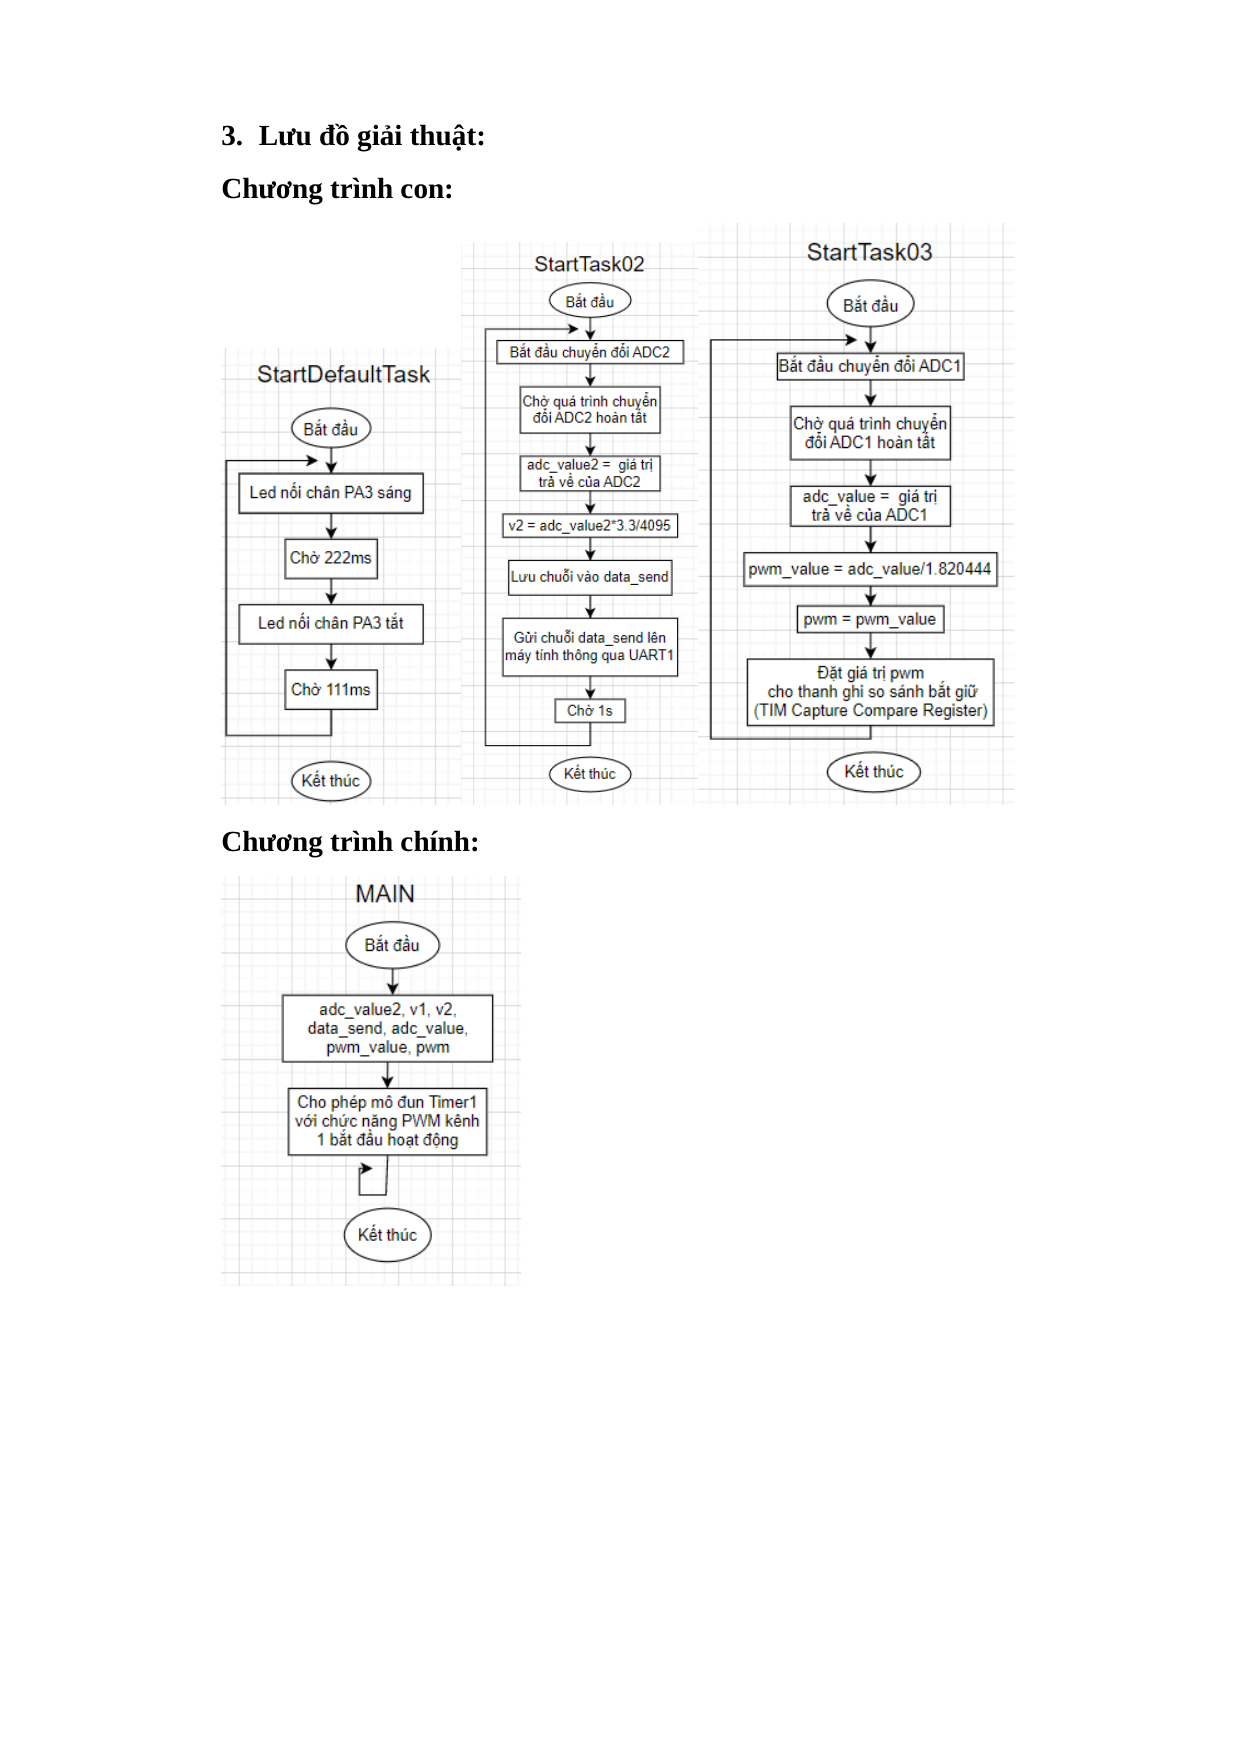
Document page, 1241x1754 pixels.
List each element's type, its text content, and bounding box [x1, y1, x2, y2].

picture [221, 876, 521, 1286]
list Lưu đồ giải thuật: [221, 118, 1122, 152]
text Chương trình chính: [177, 824, 1122, 857]
text Chương trình con: [221, 171, 1122, 204]
picture [221, 223, 1015, 805]
